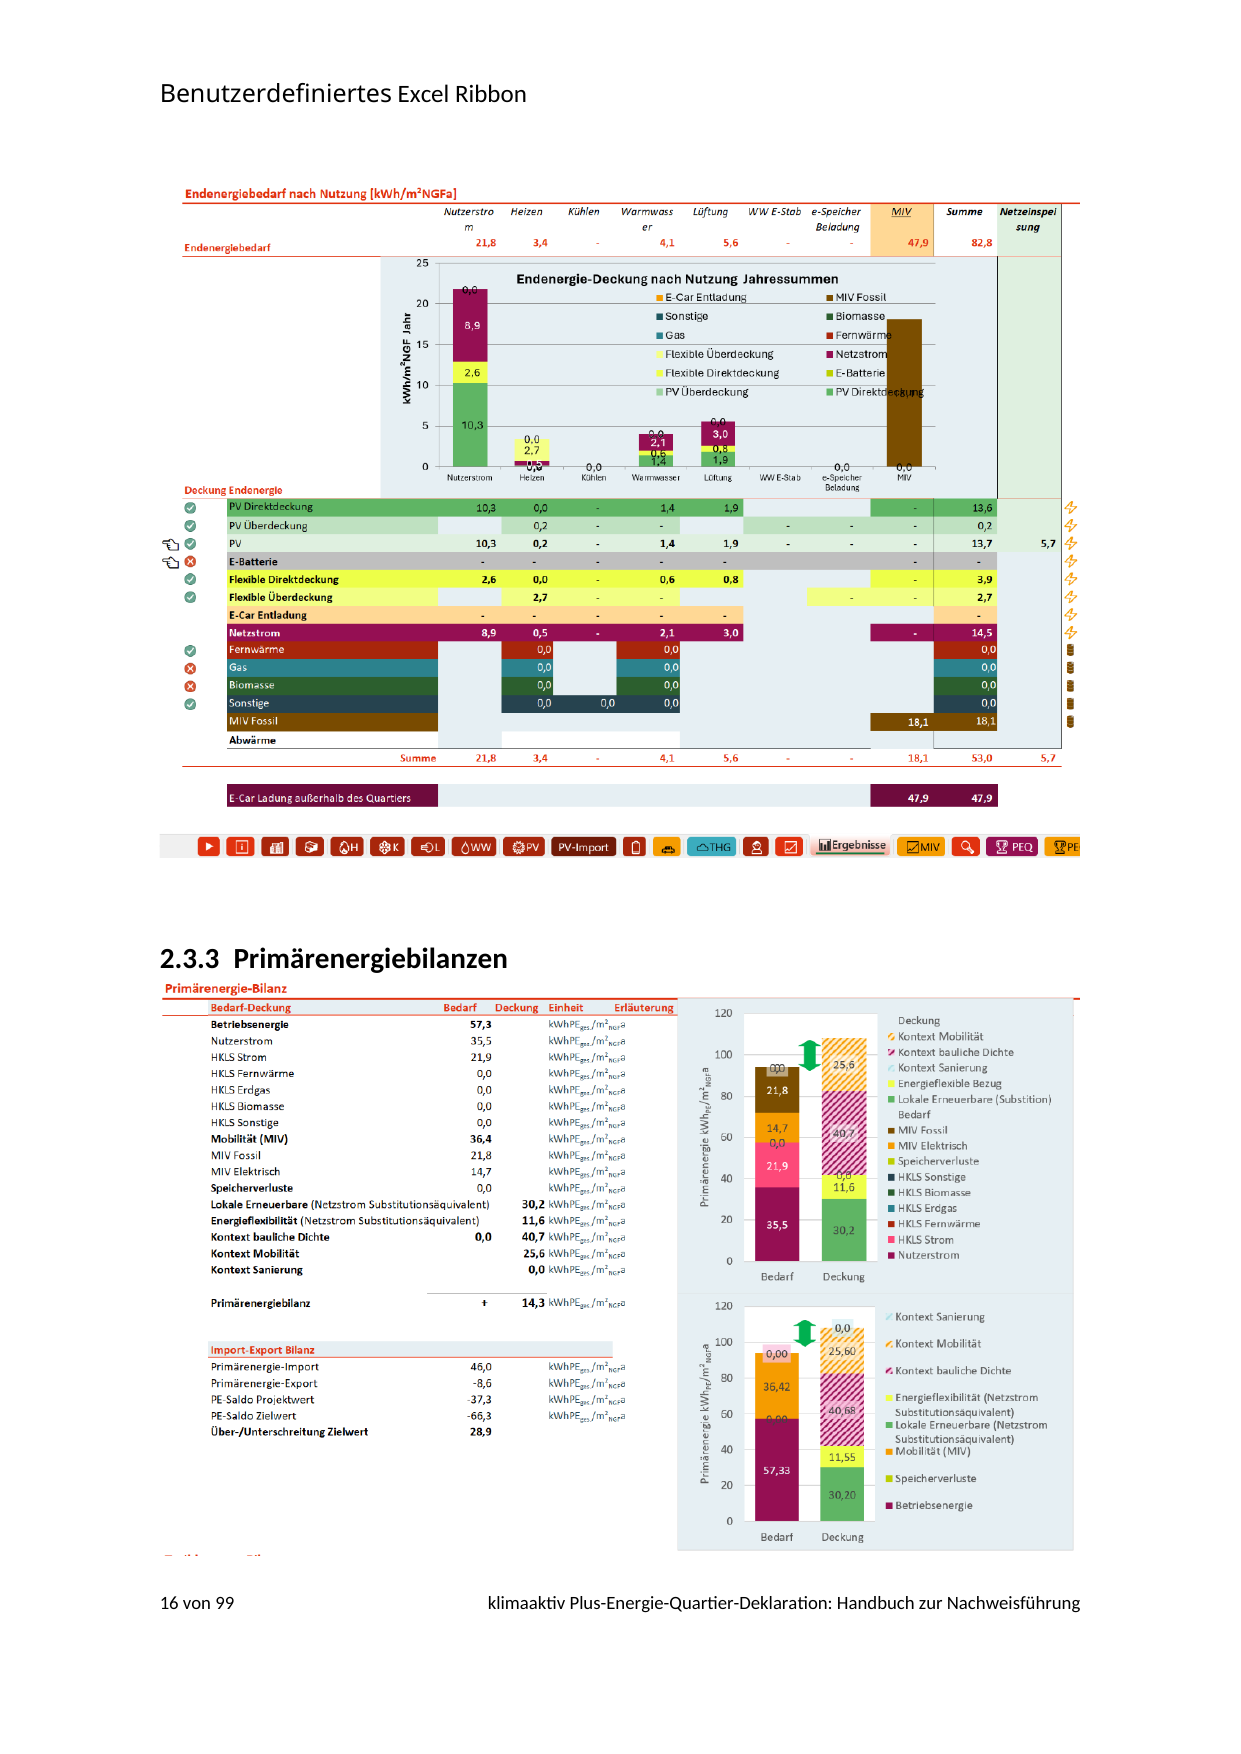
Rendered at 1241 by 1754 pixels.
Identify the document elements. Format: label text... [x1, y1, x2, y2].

text Primärenergiebilanzen [159, 940, 1081, 975]
picture [159, 978, 1080, 1556]
picture [159, 184, 1080, 858]
